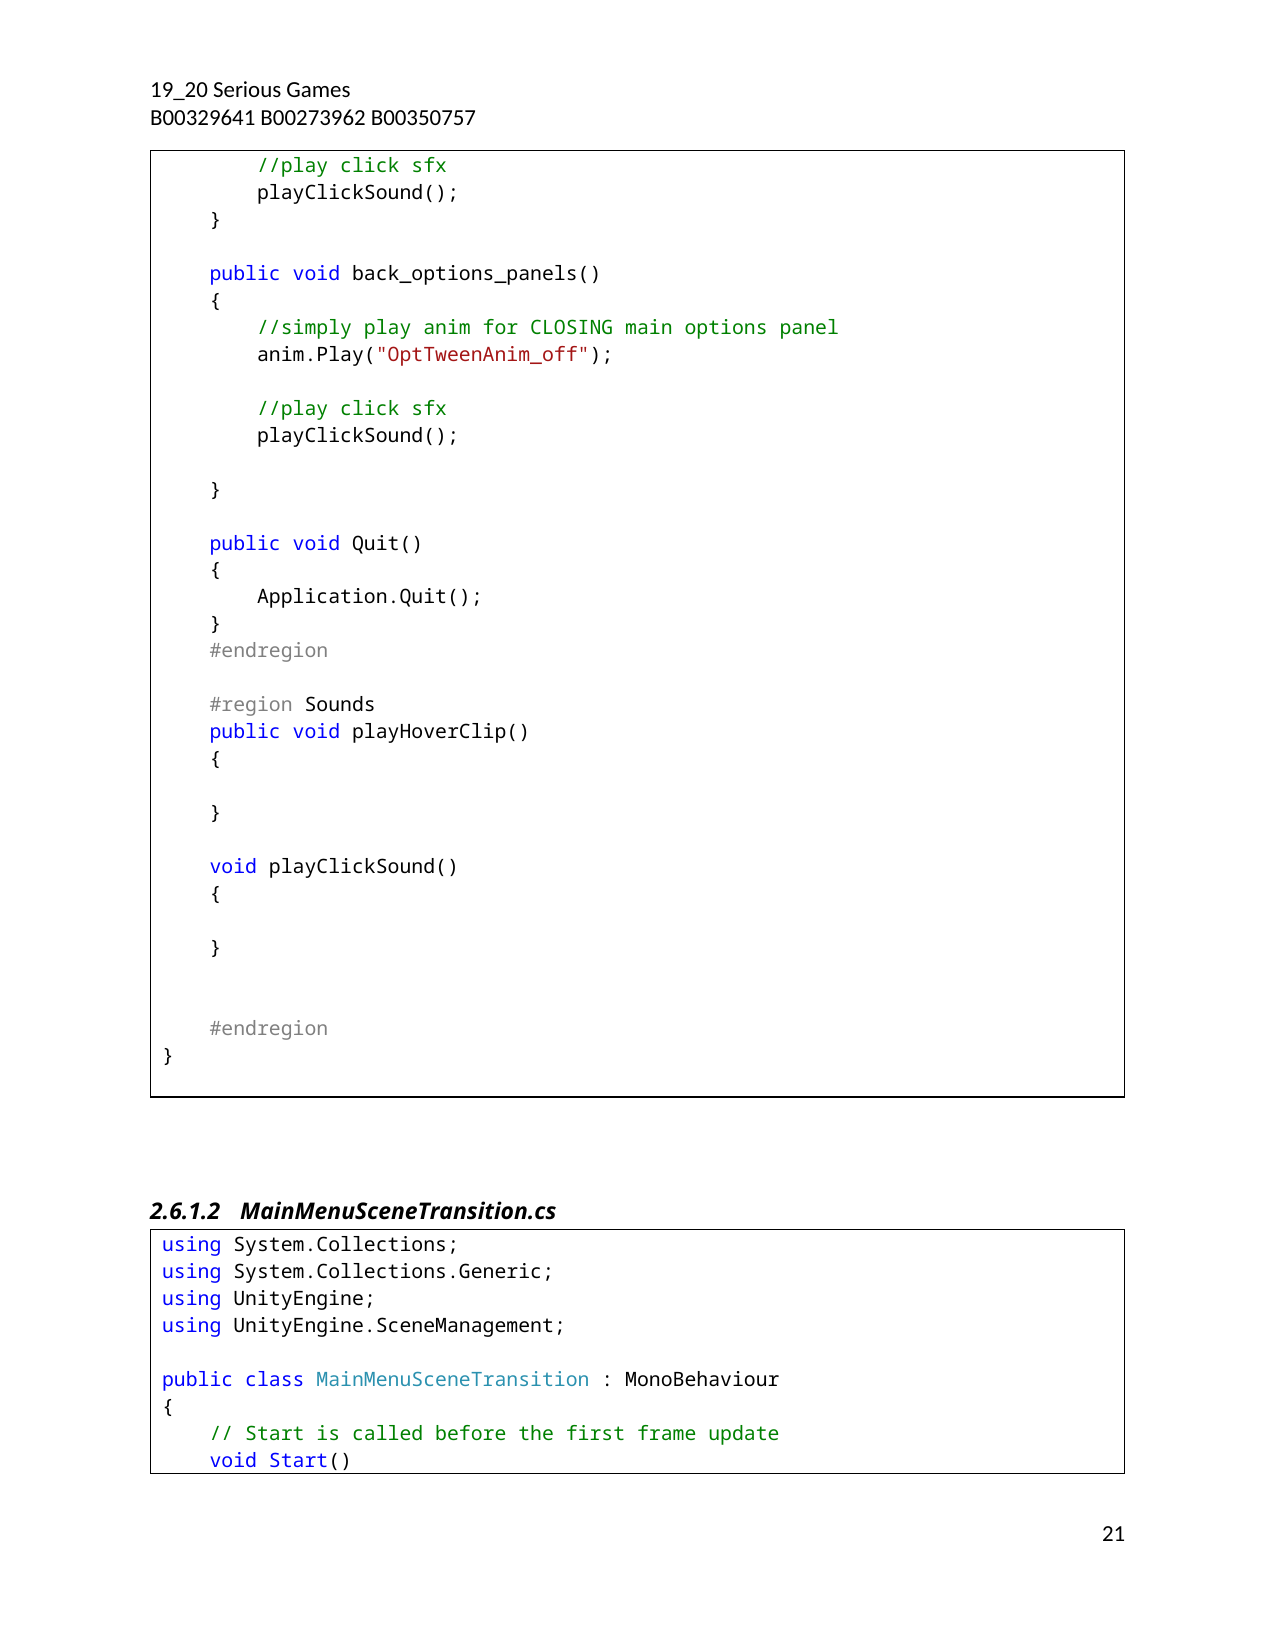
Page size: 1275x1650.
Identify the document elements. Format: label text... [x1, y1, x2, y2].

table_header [151, 1230, 1124, 1473]
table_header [151, 151, 1124, 1096]
subtitle MainMenuSceneTransition.cs [150, 1195, 1125, 1227]
